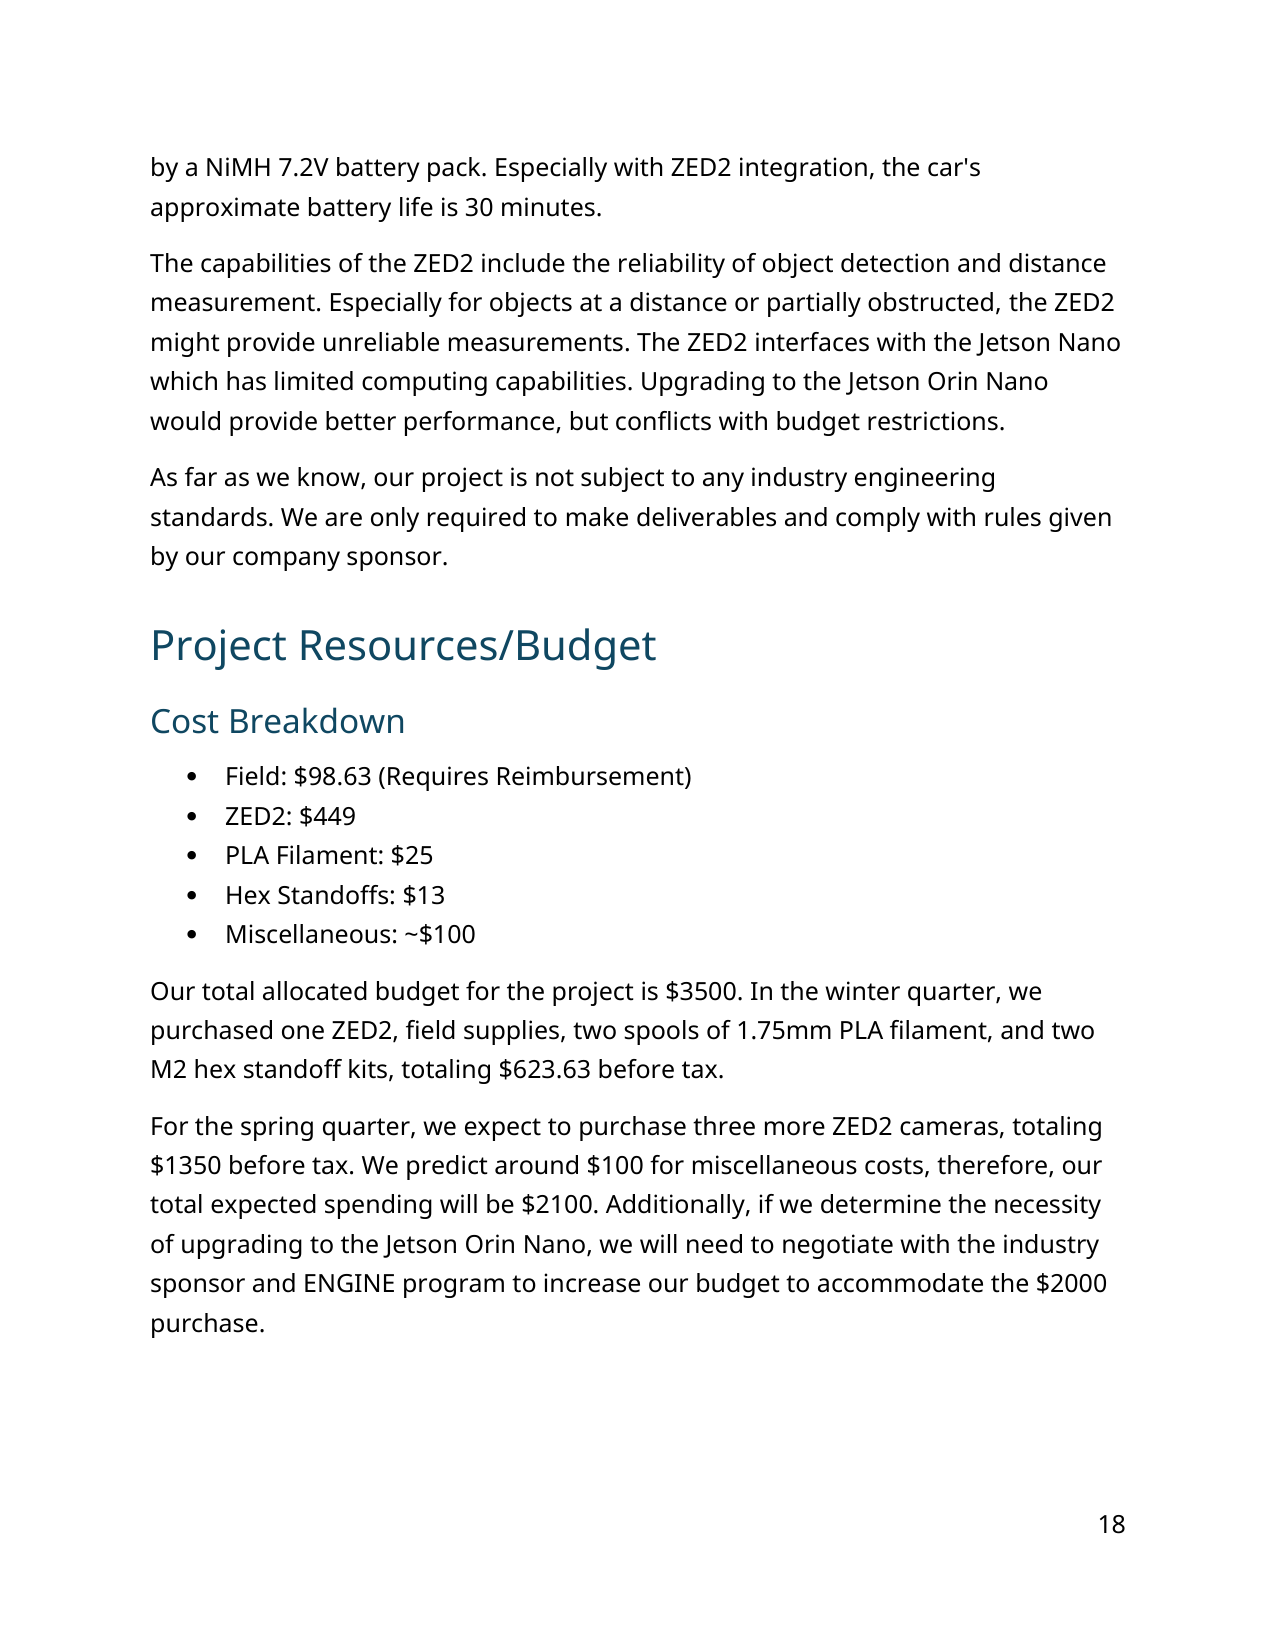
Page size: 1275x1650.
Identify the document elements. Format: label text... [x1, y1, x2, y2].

subtitle Project Resources/Budget [150, 616, 1125, 672]
list PLA Filament: $25 [187, 838, 1125, 872]
list Field: $98.63 (Requires Reimbursement) [187, 759, 1125, 793]
list ZED2: $449 [187, 798, 1125, 833]
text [150, 150, 1125, 223]
text Our total allocated budget for the project is $3500. In the winter quarter, we purchased one ZED2, field supplies, two spools of 1.75mm PLA filament, and two M2 hex standoff kits, totaling $623.63 before tax. [150, 973, 1125, 1086]
text As far as we know, our project is not subject to any industry engineering standards. We are only required to make deliverables and comply with rules given by our company sponsor. [150, 460, 1125, 573]
list Miscellaneous: ~$100 [187, 917, 1125, 951]
text The capabilities of the ZED2 include the reliability of object detection and distance measurement. Especially for objects at a distance or partially obstructed, the ZED2 might provide unreliable measurements. The ZED2 interfaces with the Jetson Nano which has limited computing capabilities. Upgrading to the Jetson Orin Nano would provide better performance, but conflicts with budget restrictions. [150, 246, 1125, 438]
list Hex Standoffs: $13 [187, 877, 1125, 912]
text For the spring quarter, we expect to purchase three more ZED2 cameras, totaling $1350 before tax. We predict around $100 for miscellaneous costs, therefore, our total expected spending will be $2100. Additionally, if we determine the necessity of upgrading to the Jetson Orin Nano, we will need to negotiate with the industry sponsor and ENGINE program to increase our budget to accommodate the $2000 purchase. [150, 1108, 1125, 1340]
subtitle Cost Breakdown [150, 698, 1125, 743]
